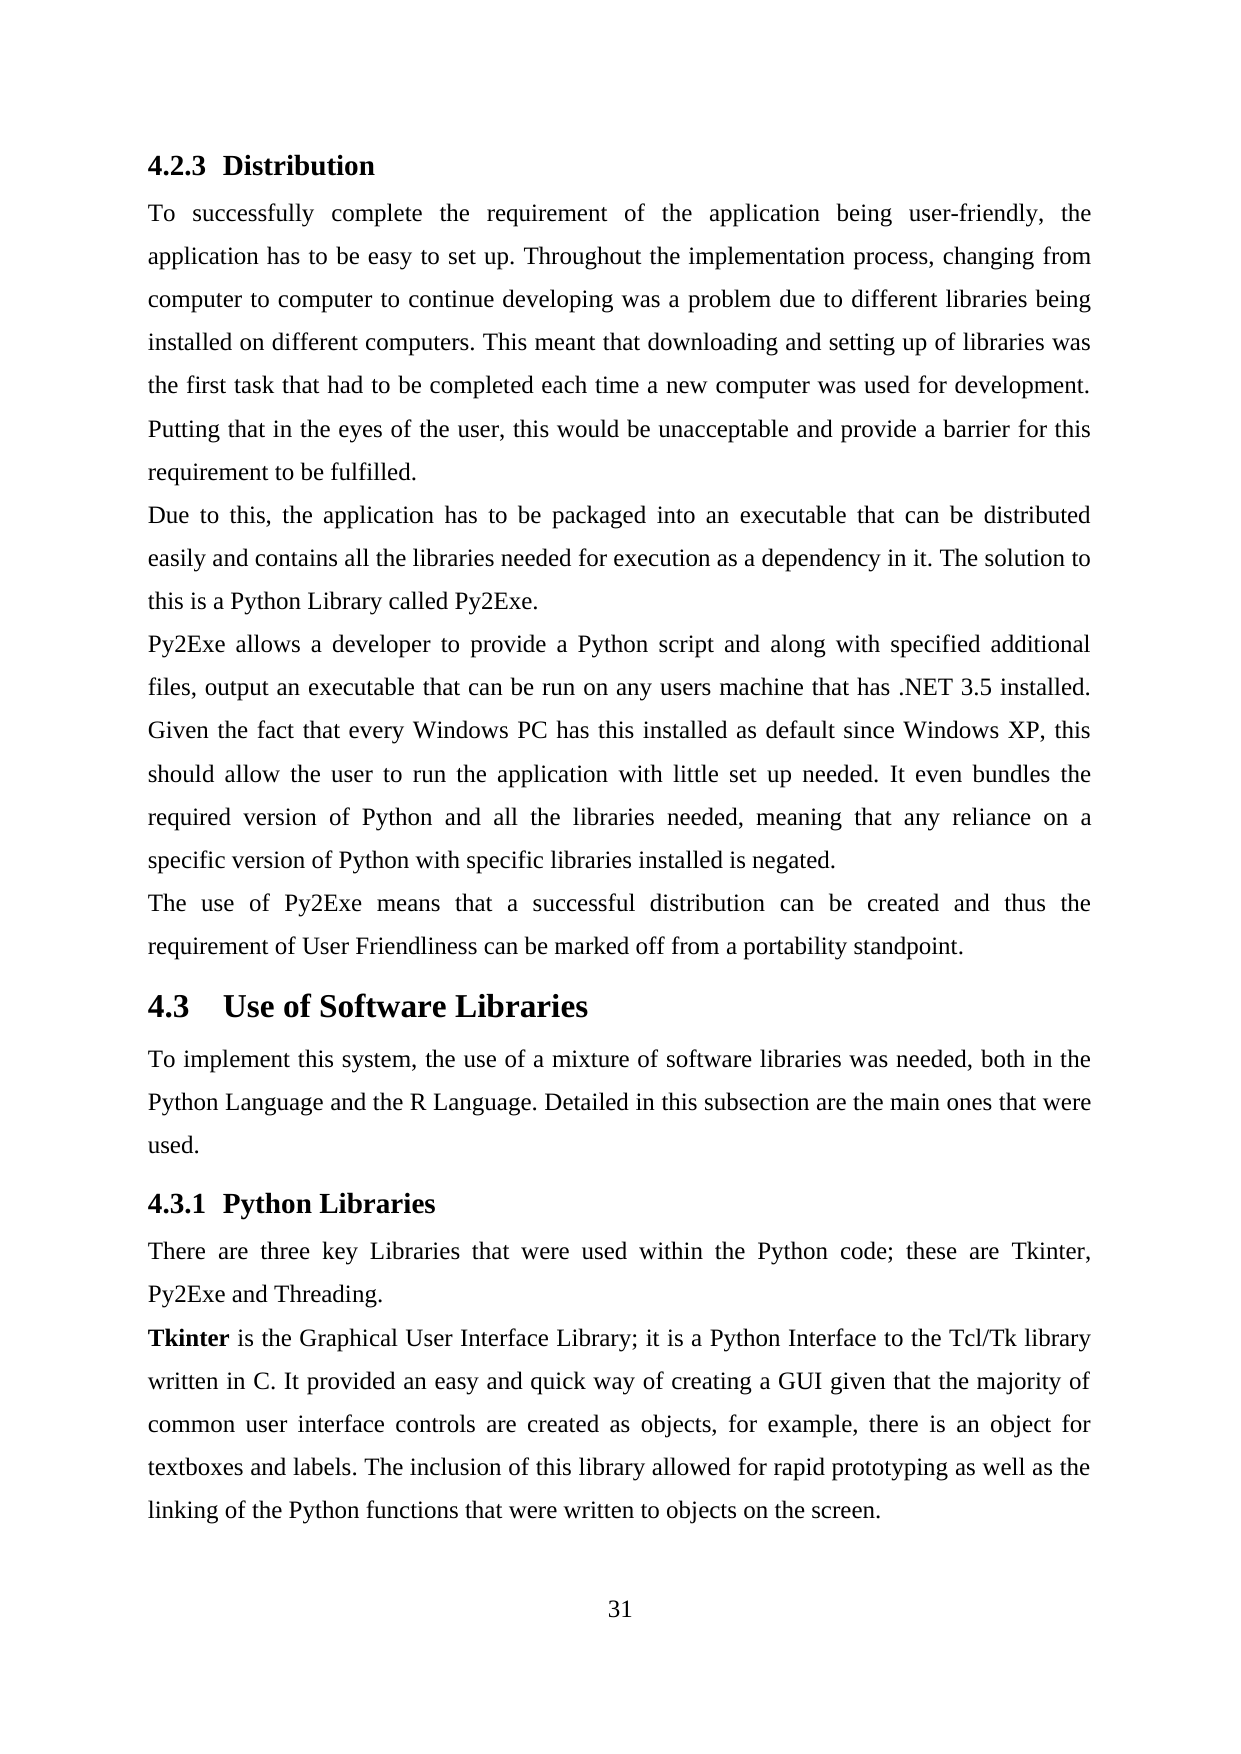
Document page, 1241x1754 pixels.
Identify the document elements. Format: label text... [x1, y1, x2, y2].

text The use of Py2Exe means that a successful distribution can be created and thus the requirement of User Friendliness can be marked off from a portability standpoint. [148, 888, 1092, 960]
text Due to this, the application has to be packaged into an executable that can be distributed easily and contains all the libraries needed for execution as a dependency in it. The solution to this is a Python Library called Py2Exe. [148, 500, 1092, 615]
text Py2Exe allows a developer to provide a Python script and along with specified additional files, output an executable that can be run on any users machine that has .NET 3.5 installed. Given the fact that every Windows PC has this installed as default since Windows XP, this should allow the user to run the application with little set up needed. It even bundles the required version of Python and all the libraries needed, meaning that any reliance on a specific version of Python with specific libraries installed is negated. [148, 629, 1092, 874]
text To implement this system, the use of a mixture of software libraries was needed, both in the Python Language and the R Language. Detailed in this subsection are the main ones that were used. [148, 1044, 1092, 1159]
text Tkinter is the Graphical User Interface Library; it is a Python Interface to the Tcl/Tk library written in C. It provided an easy and quick way of creating a GUI given that the majority of common user interface controls are created as objects, for example, there is an object for textboxes and labels. The inclusion of this library allowed for rapid prototyping as well as the linking of the Python functions that were written to objects on the screen. [148, 1323, 1092, 1524]
subtitle Distribution [148, 148, 1092, 181]
subtitle Use of Software Libraries [148, 987, 1092, 1025]
text There are three key Libraries that were used within the Python code; these are Tkinter, Py2Exe and Threading. [148, 1236, 1092, 1308]
subtitle Python Libraries [148, 1186, 1092, 1220]
text To successfully complete the requirement of the application being user-friendly, the application has to be easy to set up. Throughout the implementation process, changing from computer to computer to continue developing was a problem due to different libraries being installed on different computers. This meant that downloading and setting up of libraries was the first task that had to be completed each time a new computer was used for development. Putting that in the eyes of the user, this would be unacceptable and provide a barrier for this requirement to be fulfilled. [148, 198, 1092, 486]
